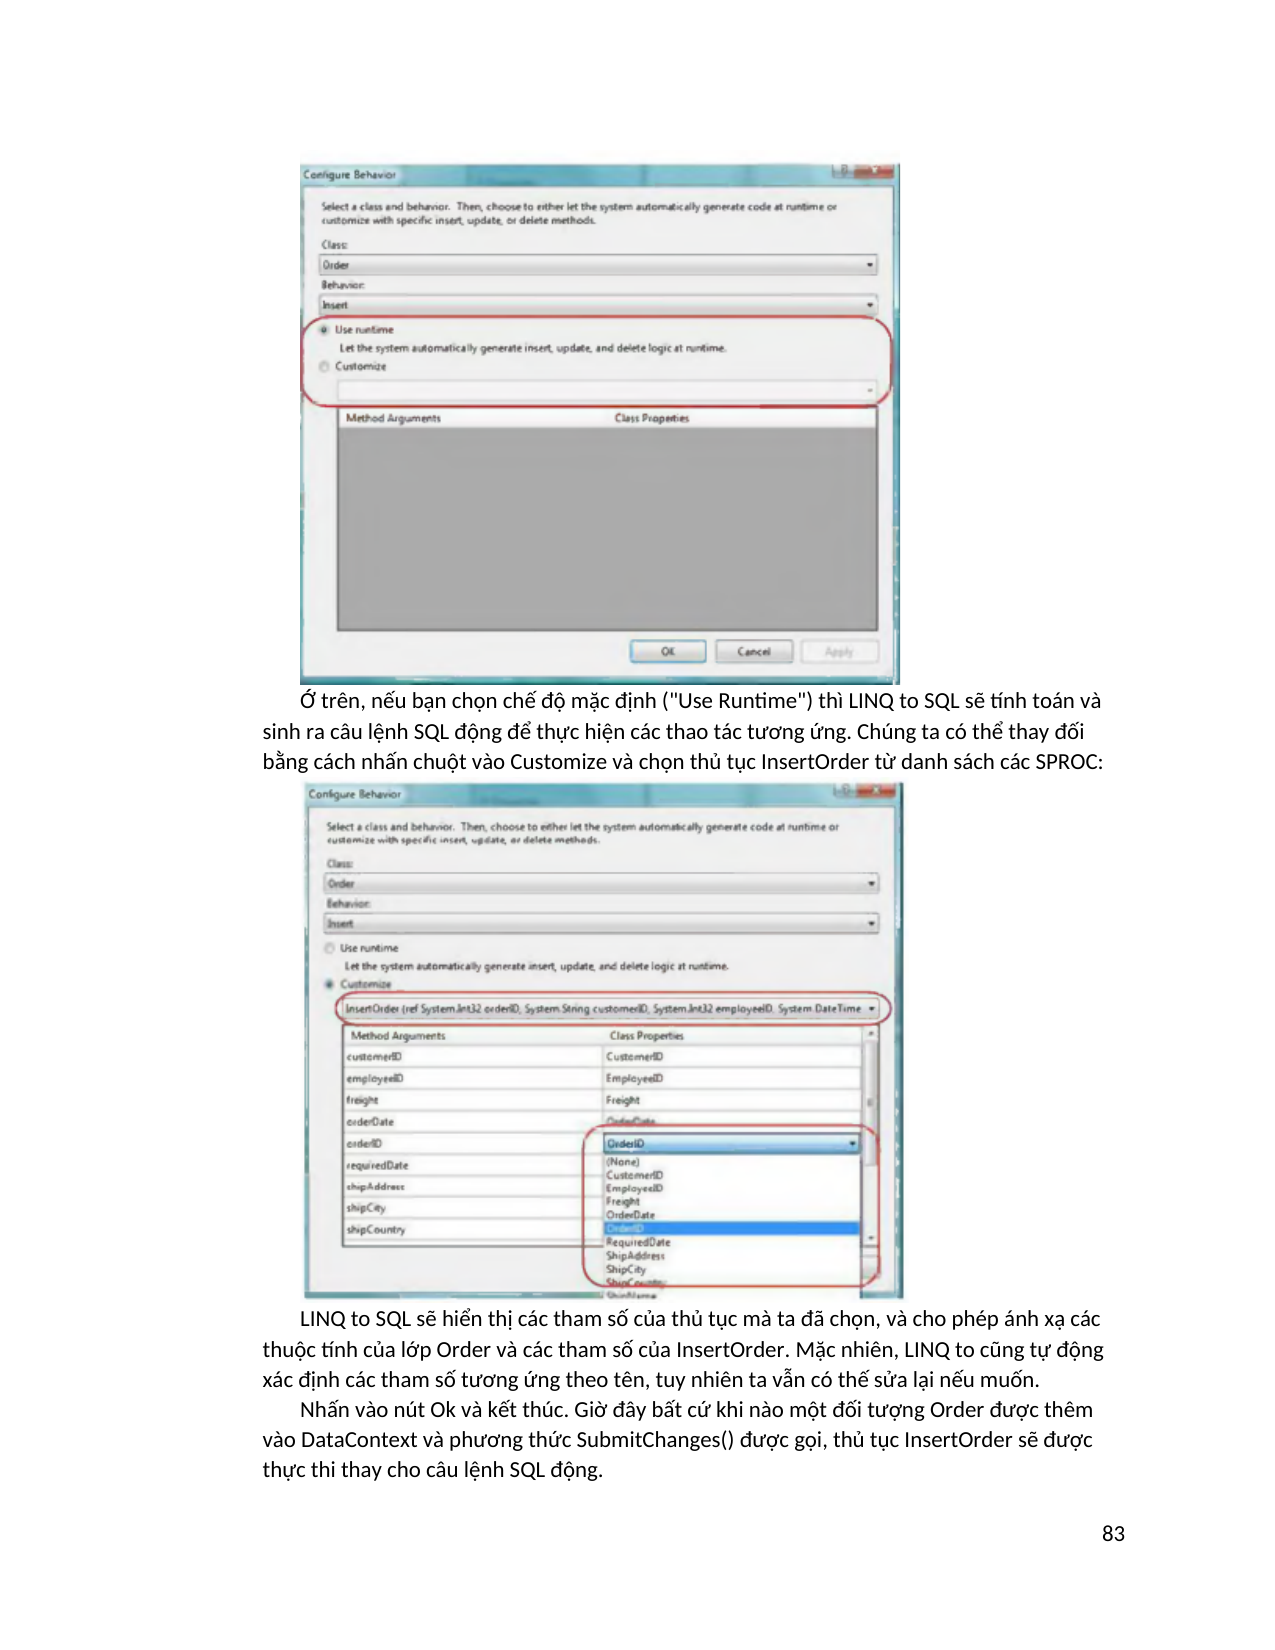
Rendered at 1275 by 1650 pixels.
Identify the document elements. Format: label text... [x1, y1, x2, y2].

list Nhấn vào nút Ok và kết thúc. Giờ đây bất cứ khi nào một đối tượng Order được thêm vào DataContext và phương thức SubmitChanges() được gọi, thủ tục InsertOrder sẽ được thực thi thay cho câu lệnh SQL động. [262, 1395, 1125, 1484]
list Ớ trên, nếu bạn chọn chế độ mặc định ("Use Runtime") thì LINQ to SQL sẽ tính toán và sinh ra câu lệnh SQL động để thực hiện các thao tác tương ứng. Chúng ta có thể thay đối bằng cách nhấn chuột vào Customize và chọn thủ tục InsertOrder từ danh sách các SPROC: [262, 687, 1125, 775]
list LINQ to SQL sẽ hiển thị các tham số của thủ tục mà ta đã chọn, và cho phép ánh xạ các thuộc tính của lớp Order và các tham số của InsertOrder. Mặc nhiên, LINQ to cũng tự động xác định các tham số tương ứng theo tên, tuy nhiên ta vẫn có thế sửa lại nếu muốn. [262, 1304, 1125, 1393]
picture [300, 150, 901, 685]
picture [300, 777, 910, 1303]
